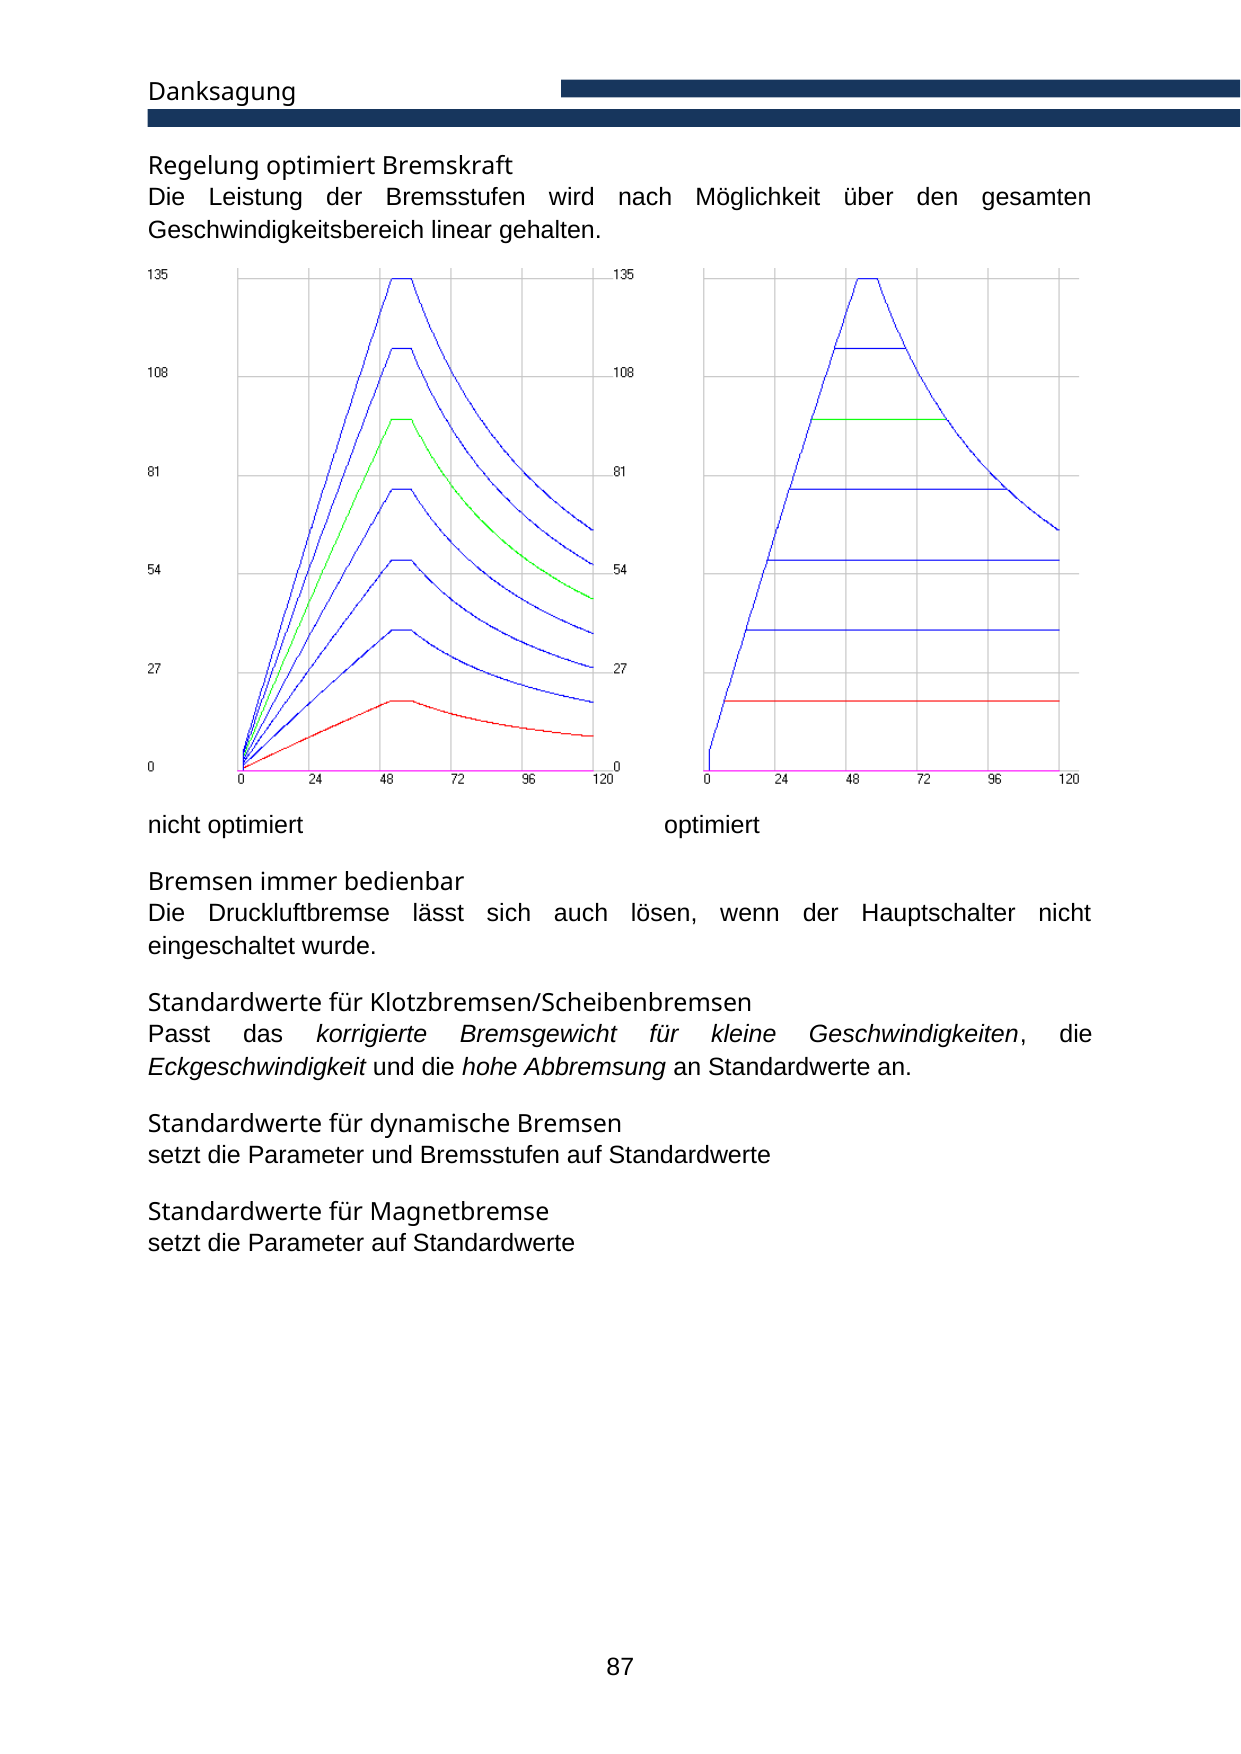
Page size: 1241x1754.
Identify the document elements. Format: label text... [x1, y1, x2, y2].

text nicht optimiert optimiert [148, 810, 1093, 839]
text setzt die Parameter auf Standardwerte [148, 1228, 1093, 1257]
text Bremsen immer bedienbar [148, 864, 1093, 898]
text Standardwerte für Magnetbremse [148, 1194, 1093, 1228]
text Die Leistung der Bremsstufen wird nach Möglichkeit über den gesamten Geschwindigkeitsbereich linear gehalten. [148, 182, 1093, 243]
text Standardwerte für dynamische Bremsen [148, 1106, 1093, 1140]
text Die Druckluftbremse lässt sich auch lösen, wenn der Hauptschalter nicht eingeschaltet wurde. [148, 898, 1093, 960]
text setzt die Parameter und Bremsstufen auf Standardwerte [148, 1140, 1093, 1169]
picture [147, 268, 1080, 785]
text Passt das korrigierte Bremsgewicht für kleine Geschwindigkeiten, die Eckgeschwindigkeit und die hohe Abbremsung an Standardwerte an. [148, 1019, 1093, 1081]
text Standardwerte für Klotzbremsen/Scheibenbremsen [148, 985, 1093, 1019]
text Regelung optimiert Bremskraft [148, 148, 1093, 182]
